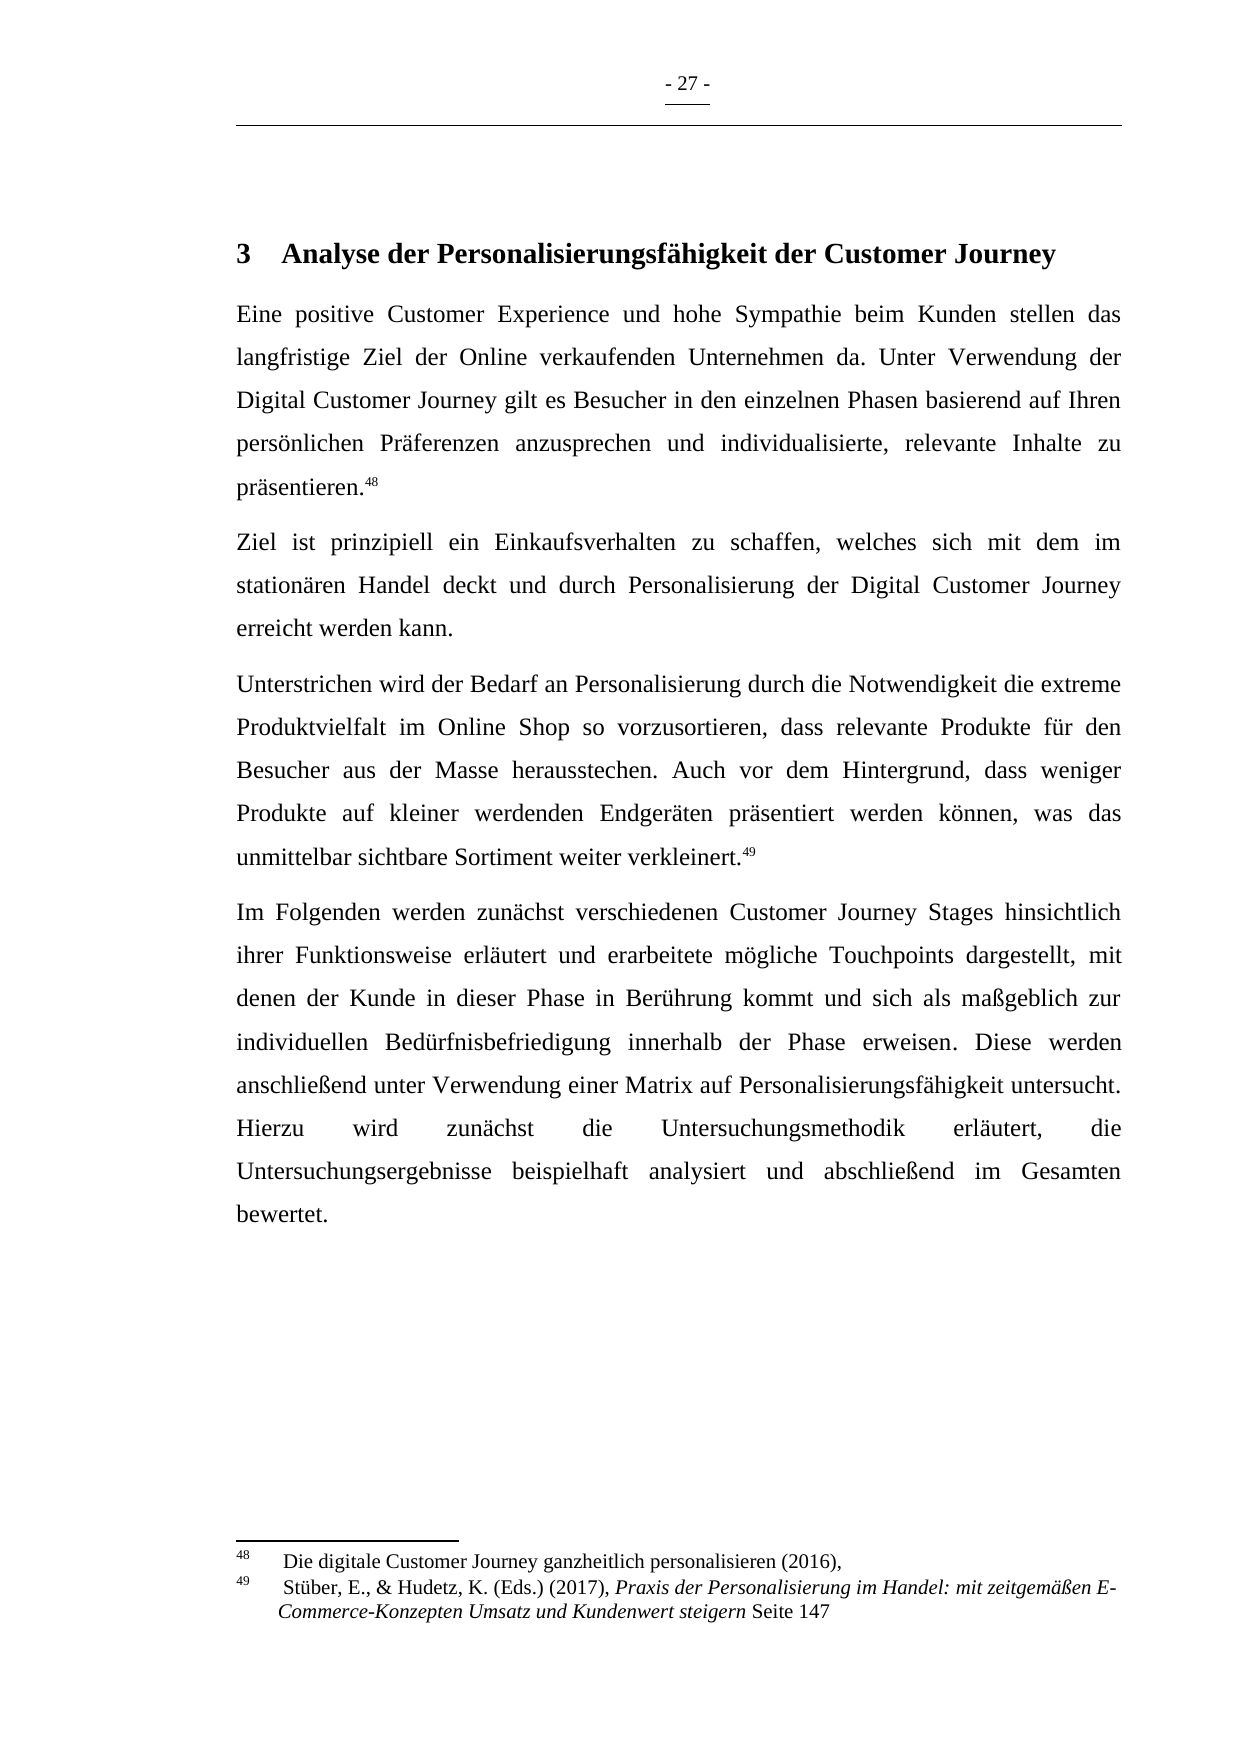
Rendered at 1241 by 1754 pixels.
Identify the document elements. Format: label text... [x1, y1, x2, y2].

text Im Folgenden werden zunächst verschiedenen Customer Journey Stages hinsichtlich ihrer Funktionsweise erläutert und erarbeitete mögliche Touchpoints dargestellt, mit denen der Kunde in dieser Phase in Berührung kommt und sich als maßgeblich zur individuellen Bedürfnisbefriedigung innerhalb der Phase erweisen. Diese werden anschließend unter Verwendung einer Matrix auf Personalisierungsfähigkeit untersucht. Hierzu wird zunächst die Untersuchungsmethodik erläutert, die Untersuchungsergebnisse beispielhaft analysiert und abschließend im Gesamten bewertet. [236, 897, 1122, 1228]
subtitle Analyse der Personalisierungsfähigkeit der Customer Journey [236, 236, 1122, 270]
text Unterstrichen wird der Bedarf an Personalisierung durch die Notwendigkeit die extreme Produktvielfalt im Online Shop so vorzusortieren, dass relevante Produkte für den Besucher aus der Masse herausstechen. Auch vor dem Hintergrund, dass weniger Produkte auf kleiner werdenden Endgeräten präsentiert werden können, was das unmittelbar sichtbare Sortiment weiter verkleinert. [236, 669, 1122, 870]
text Ziel ist prinzipiell ein Einkaufsverhalten zu schaffen, welches sich mit dem im stationären Handel deckt und durch Personalisierung der Digital Customer Journey erreicht werden kann. [236, 527, 1122, 642]
text Eine positive Customer Experience und hohe Sympathie beim Kunden stellen das langfristige Ziel der Online verkaufenden Unternehmen da. Unter Verwendung der Digital Customer Journey gilt es Besucher in den einzelnen Phasen basierend auf Ihren persönlichen Präferenzen anzusprechen und individualisierte, relevante Inhalte zu präsentieren. [236, 299, 1122, 500]
